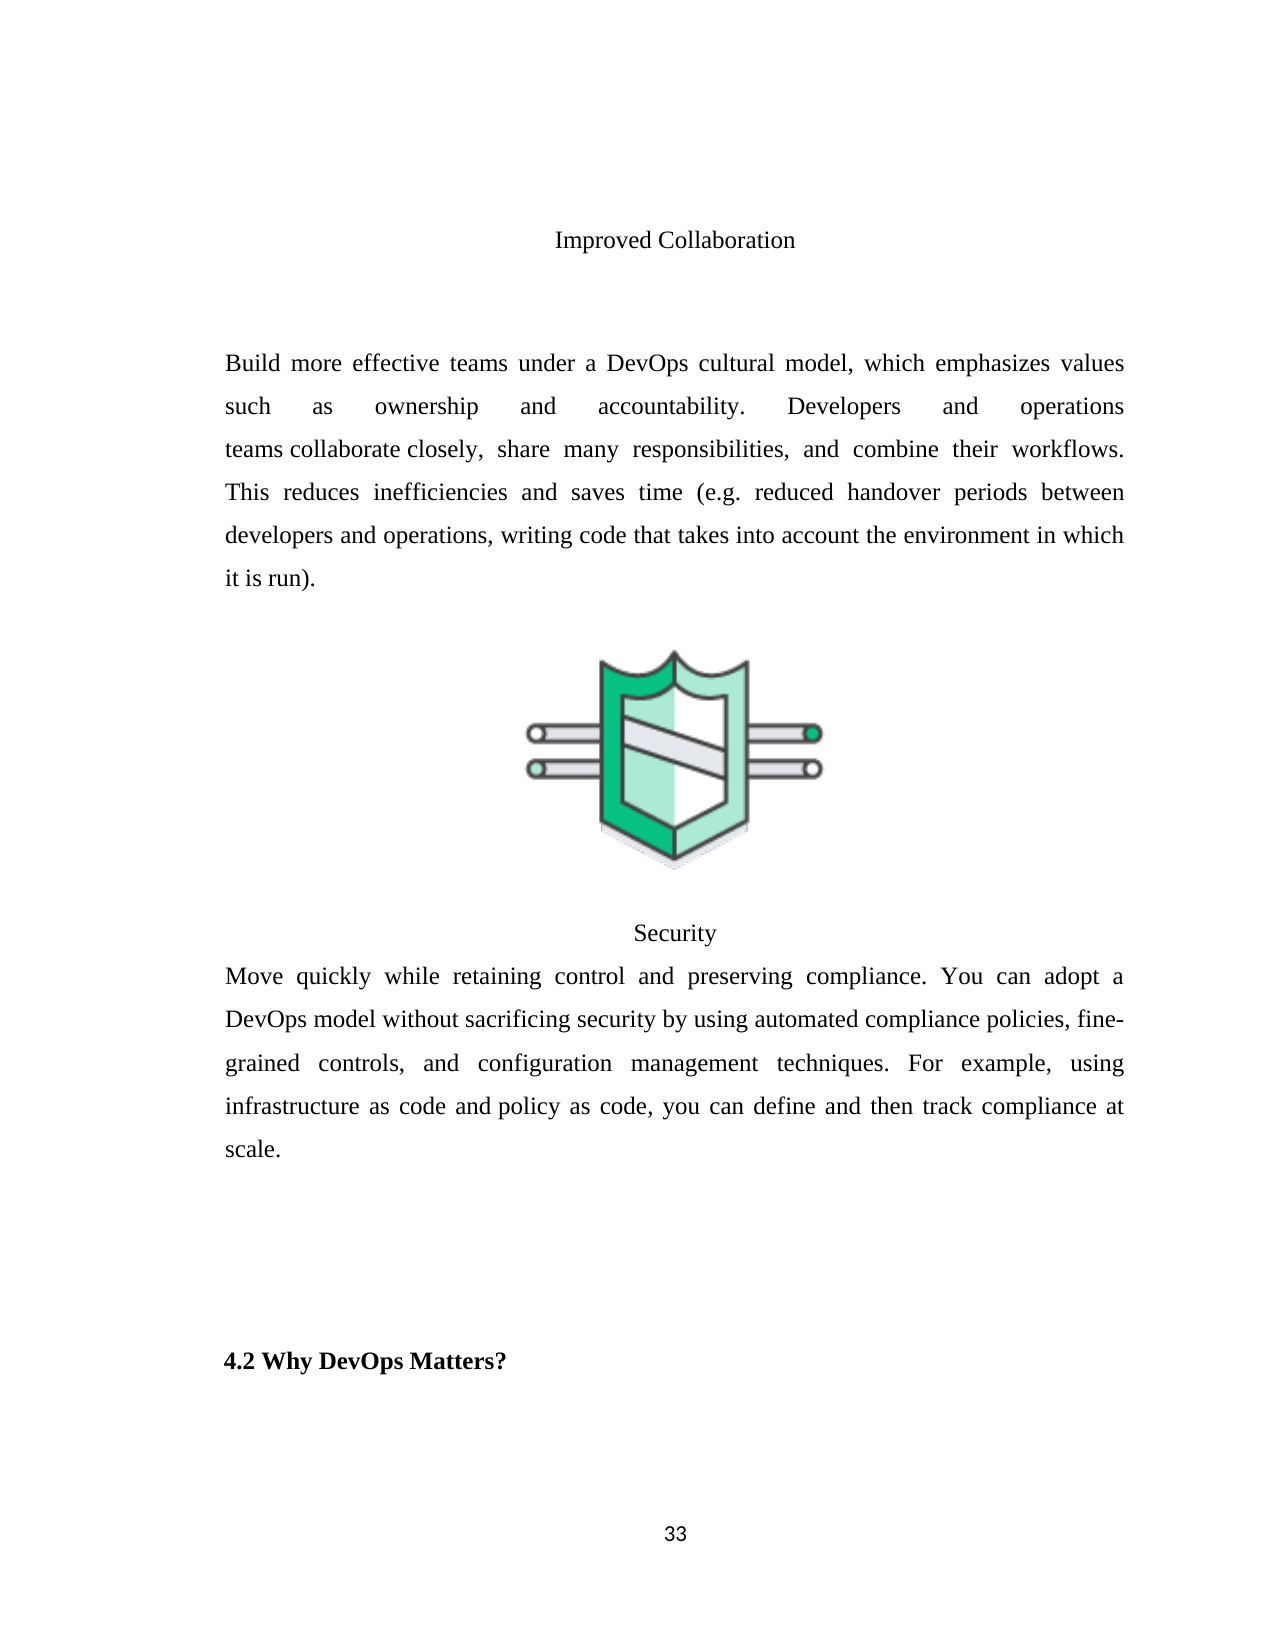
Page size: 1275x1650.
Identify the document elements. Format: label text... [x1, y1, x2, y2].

text Build more effective teams under a DevOps cultural model, which emphasizes values such as ownership and accountability. Developers and operations teams collaborate closely, share many responsibilities, and combine their workflows. This reduces inefficiencies and saves time (e.g. reduced handover periods between developers and operations, writing code that takes into account the environment in which it is run). [225, 348, 1125, 592]
picture [492, 626, 858, 888]
text Move quickly while retaining control and preserving compliance. You can adopt a DevOps model without sacrificing security by using automated compliance policies, fine-grained controls, and configuration management techniques. For example, using infrastructure as code and policy as code, you can define and then track compliance at scale. [225, 961, 1125, 1163]
subtitle 4.2 Why DevOps Matters? [223, 1346, 1127, 1375]
subtitle Security [225, 918, 1125, 947]
text Improved Collaboration [225, 225, 1125, 254]
